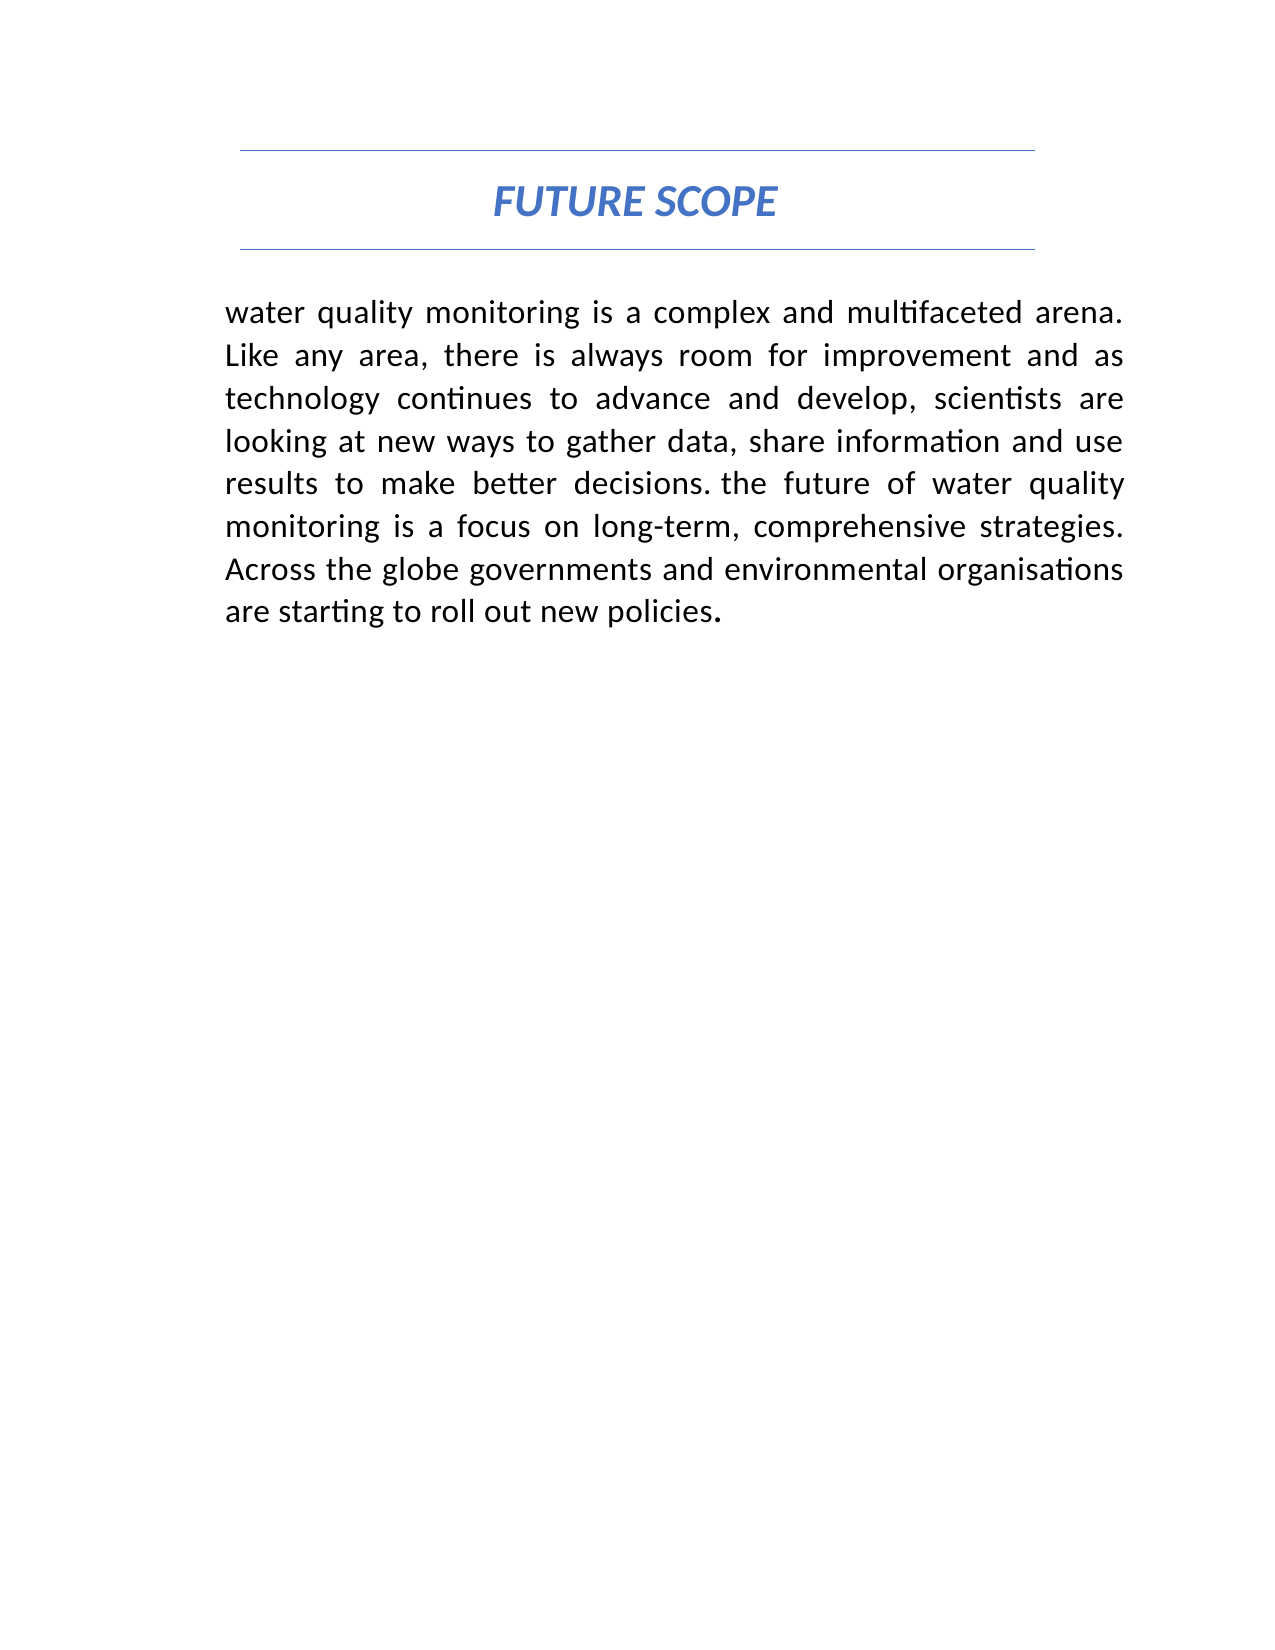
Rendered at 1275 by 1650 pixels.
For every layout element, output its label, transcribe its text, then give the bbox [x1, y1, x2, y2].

text FUTURE SCOPE [240, 151, 1035, 249]
list water quality monitoring is a complex and multifaceted arena. Like any area, there is always room for improvement and as technology continues to advance and develop, scientists are looking at new ways to gather data, share information and use results to make better decisions. the future of water quality monitoring is a focus on long-term, comprehensive strategies. Across the globe governments and environmental organisations are starting to roll out new policies. [225, 292, 1125, 631]
